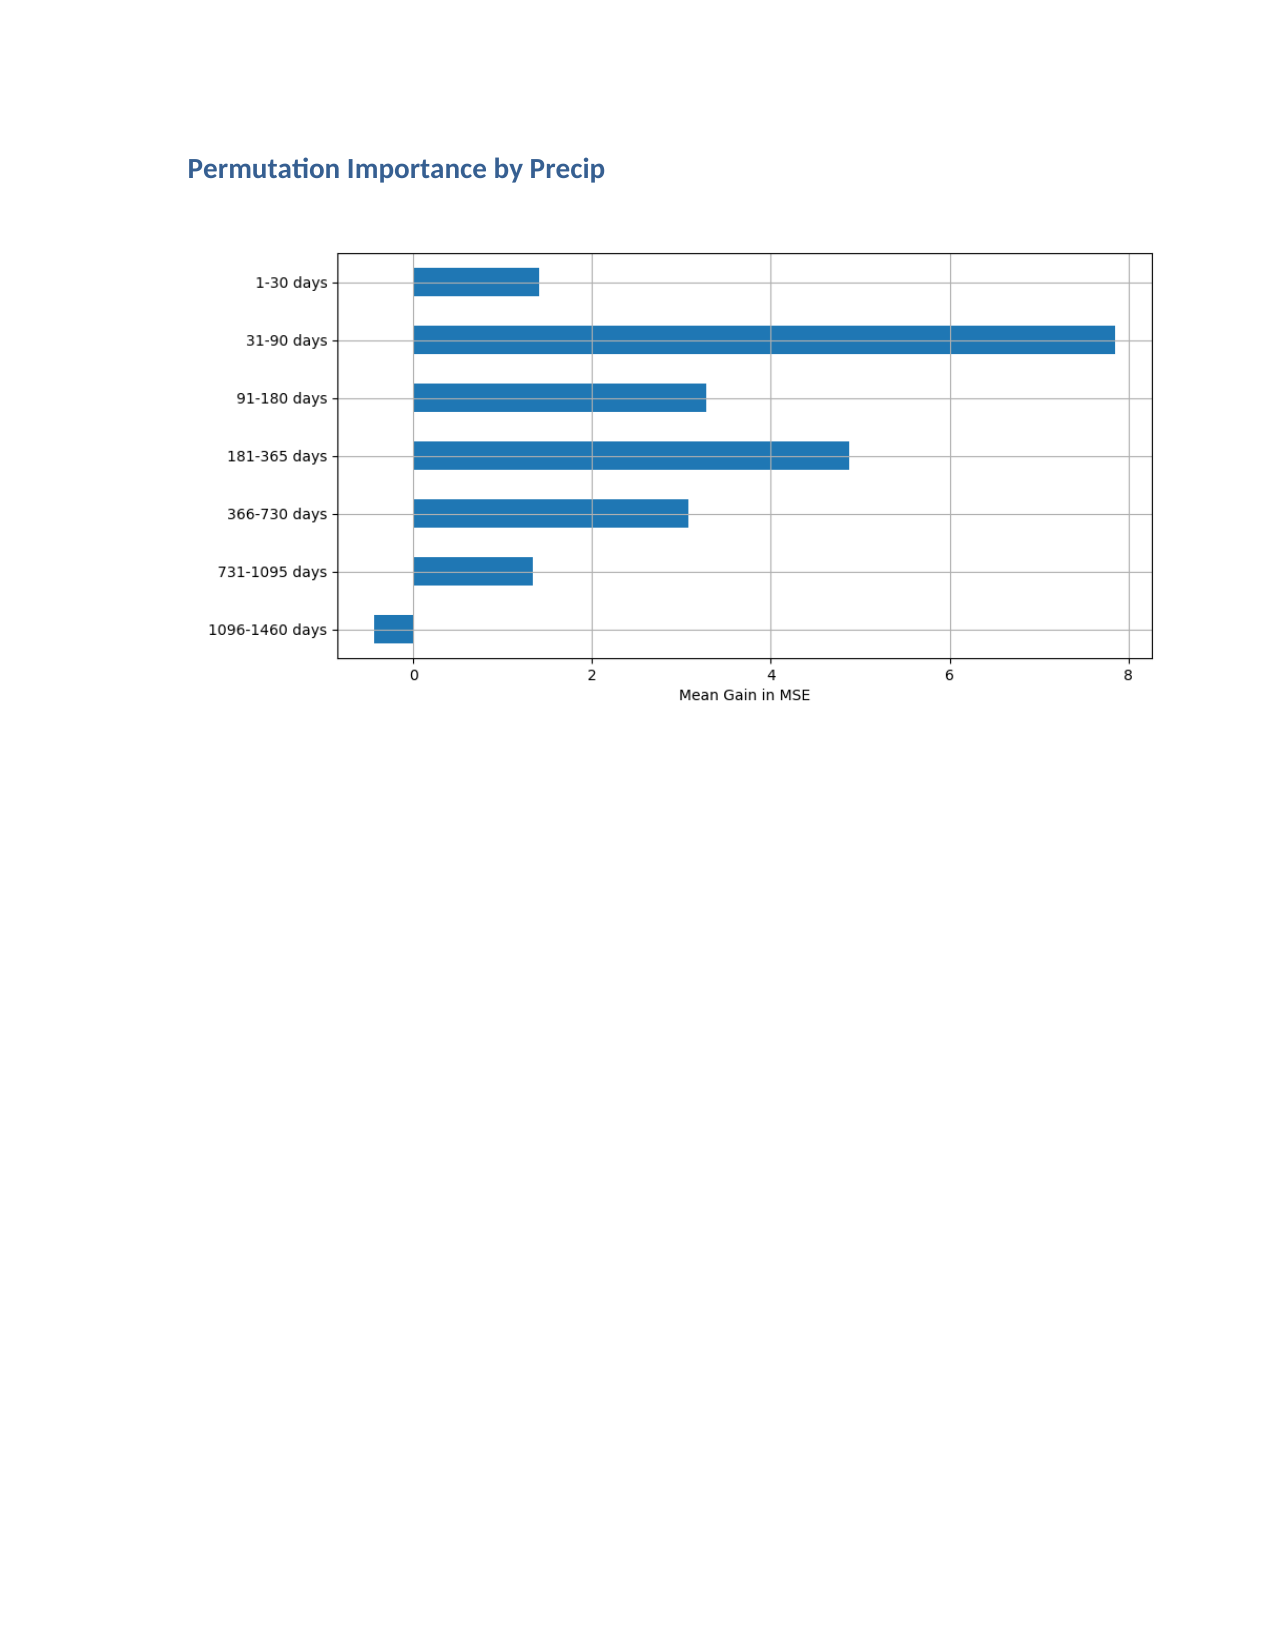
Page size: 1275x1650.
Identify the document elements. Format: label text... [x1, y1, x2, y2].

subtitle Permutation Importance by Precip [187, 150, 1087, 186]
picture [206, 191, 1257, 716]
